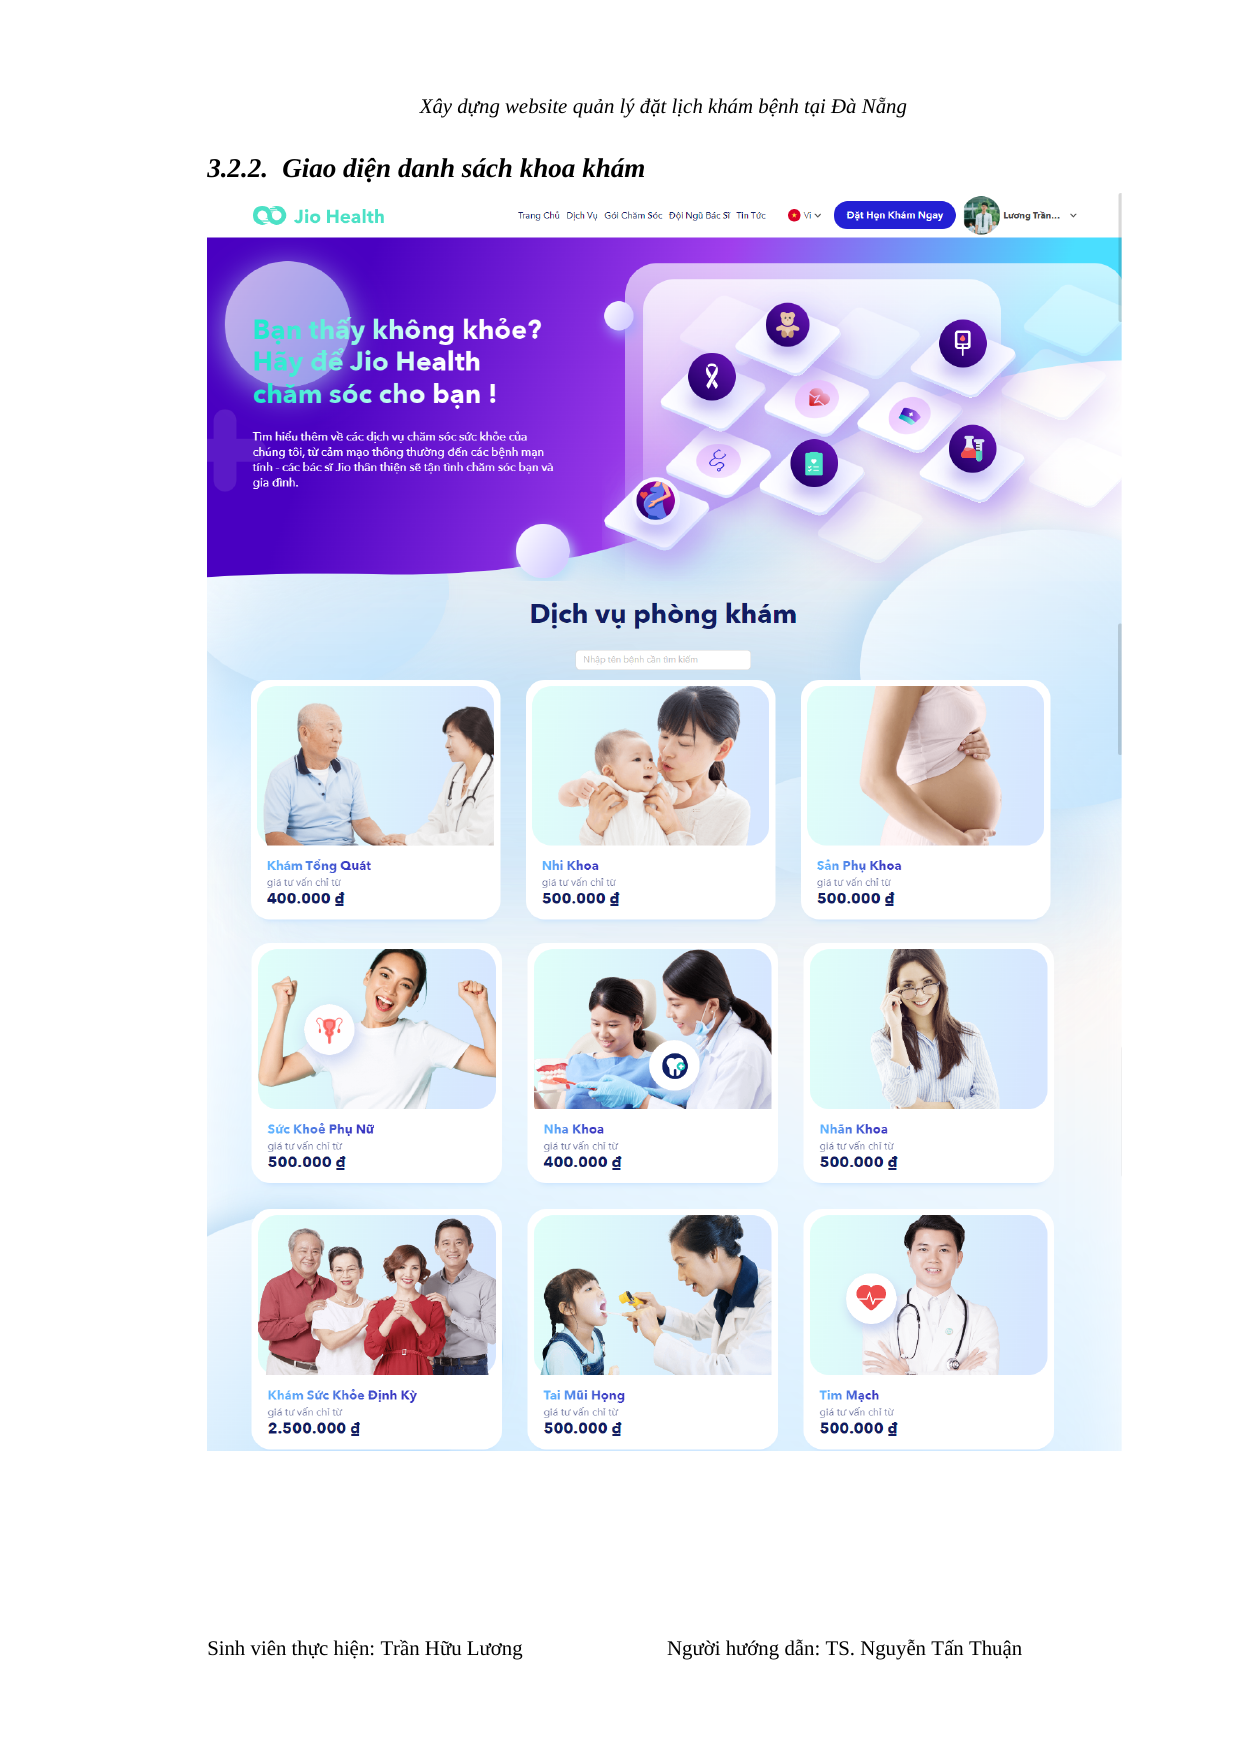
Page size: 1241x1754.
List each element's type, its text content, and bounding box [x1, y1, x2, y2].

picture [207, 193, 1122, 1451]
list Giao diện danh sách khoa khám [207, 153, 1122, 184]
